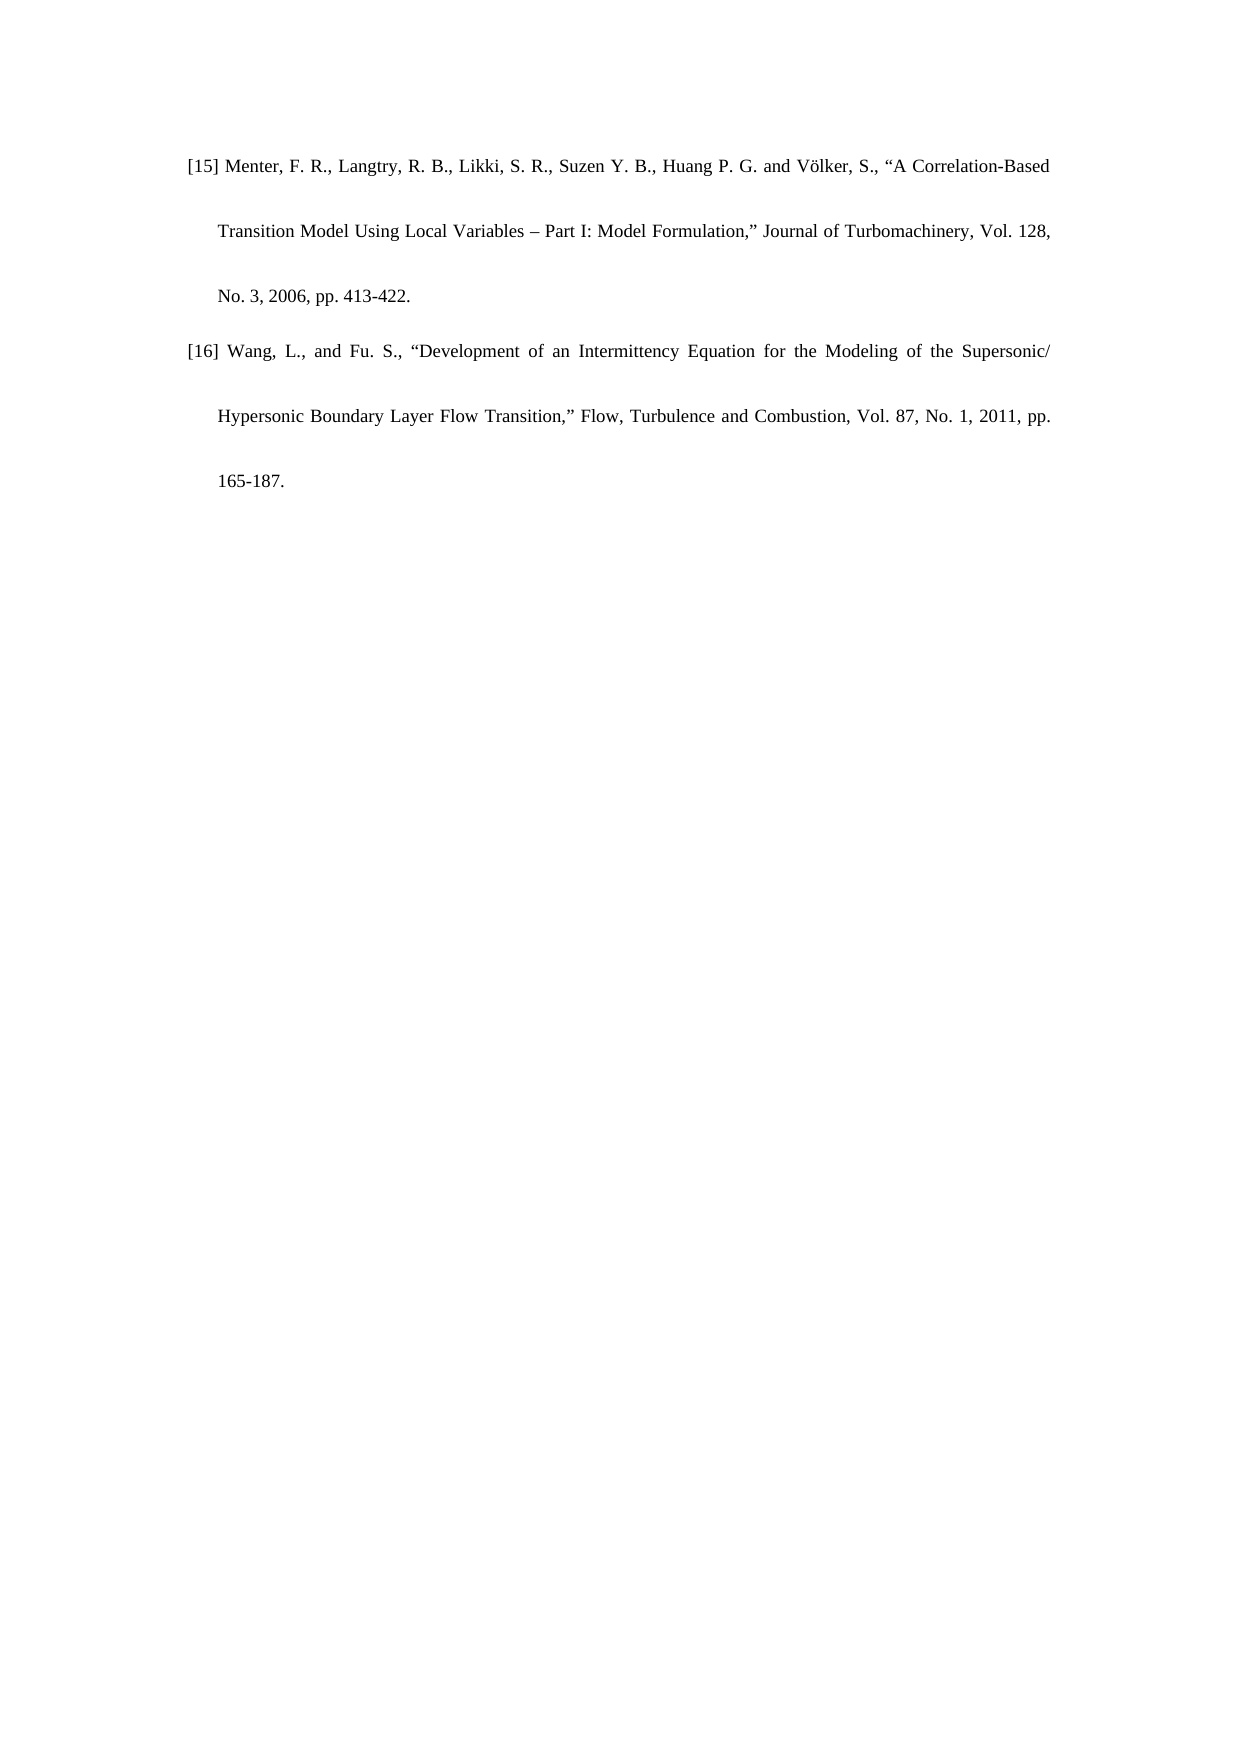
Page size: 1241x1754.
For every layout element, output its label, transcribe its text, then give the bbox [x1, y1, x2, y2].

text [16] Wang, L., and Fu. S., “Development of an Intermittency Equation for the Modeling of the Supersonic/ Hypersonic Boundary Layer Flow Transition,” Flow, Turbulence and Combustion, Vol. 87, No. 1, 2011, pp. 165-187. [187, 334, 1053, 497]
text [15] Menter, F. R., Langtry, R. B., Likki, S. R., Suzen Y. B., Huang P. G. and Völker, S., “A Correlation-Based Transition Model Using Local Variables – Part I: Model Formulation,” Journal of Turbomachinery, Vol. 128, No. 3, 2006, pp. 413-422. [187, 150, 1053, 312]
